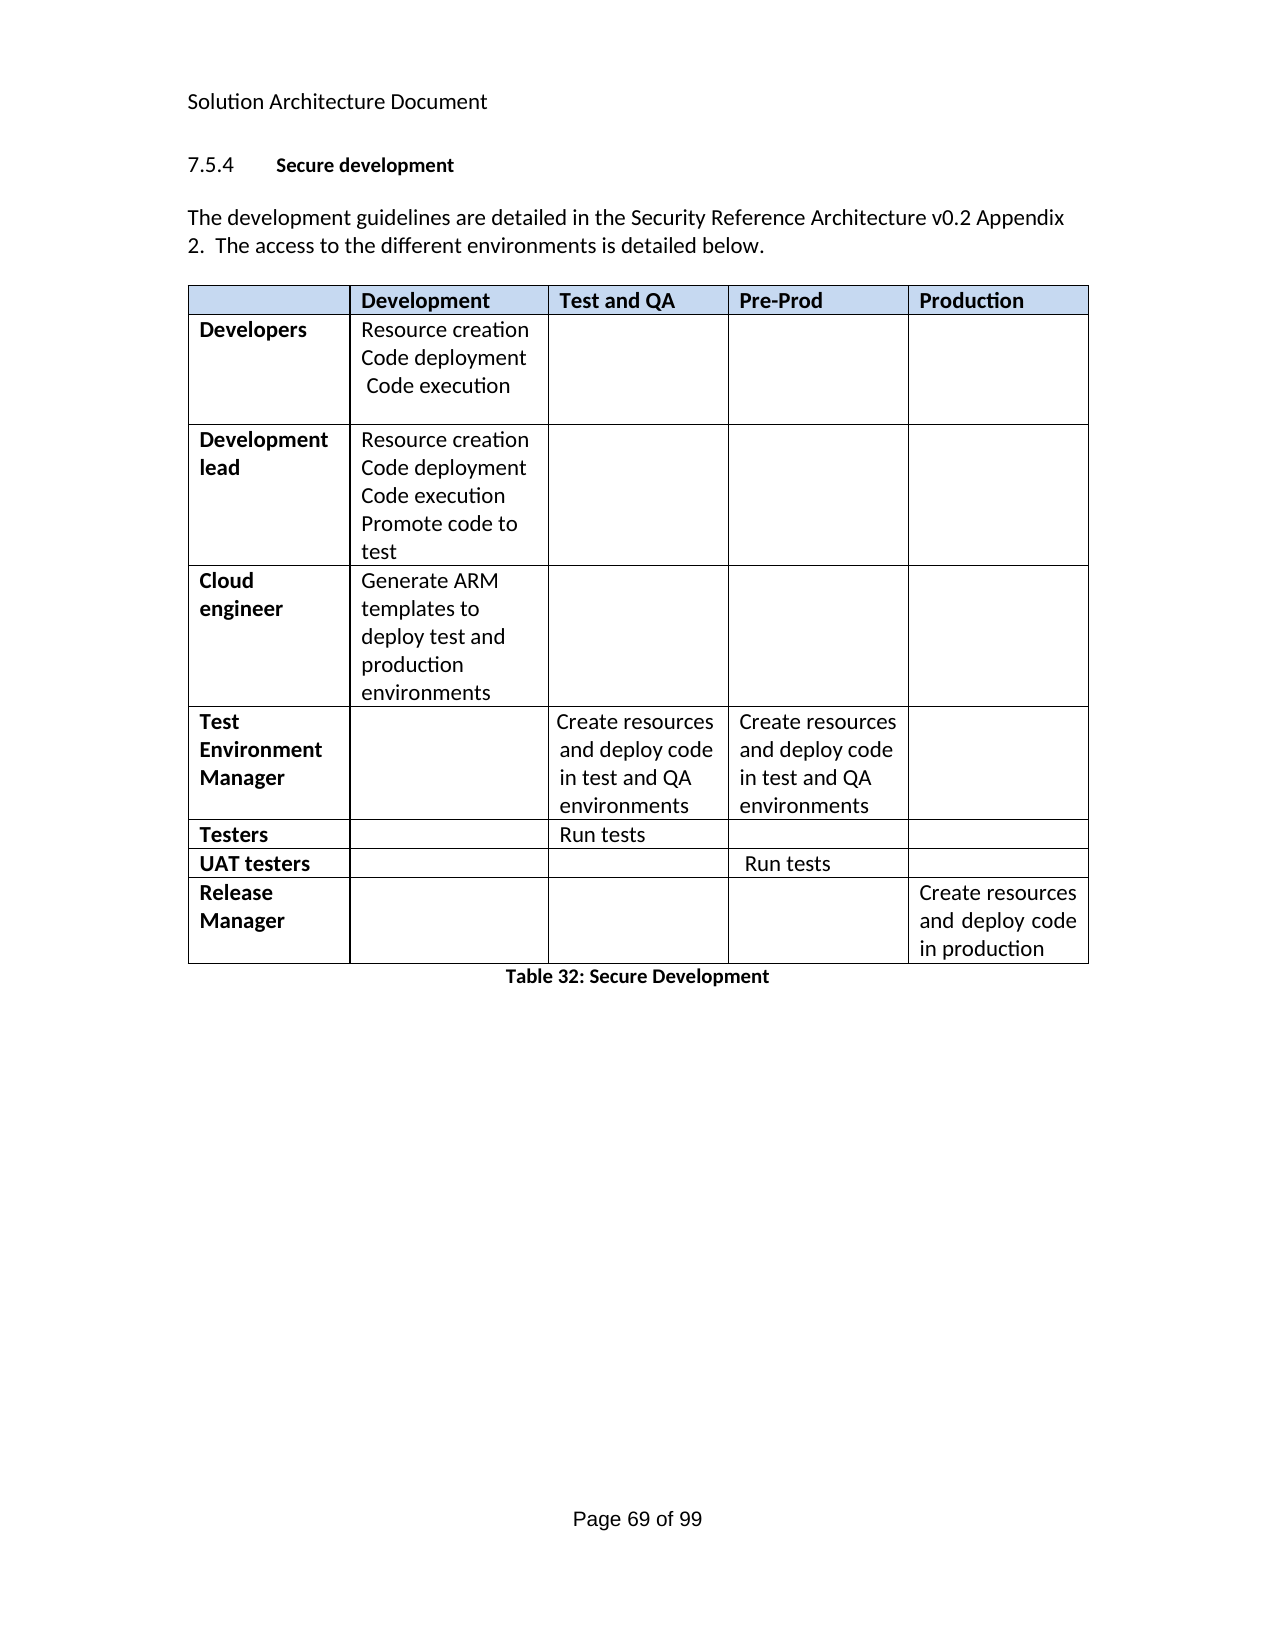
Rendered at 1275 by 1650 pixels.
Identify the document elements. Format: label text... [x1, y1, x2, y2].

table_cell [729, 878, 908, 962]
table_cell UAT testers [189, 849, 349, 877]
table_cell [549, 878, 728, 962]
table_cell [351, 820, 548, 848]
table_cell Cloud engineer [189, 566, 349, 706]
table_cell Test Environment Manager [189, 707, 349, 819]
table_cell [729, 315, 908, 424]
text Table 32: Secure Development [187, 964, 1087, 989]
table_cell [549, 849, 728, 877]
table_cell [351, 707, 548, 819]
table_cell [909, 849, 1088, 877]
table_cell Resource creation Code deployment Code execution Promote code to test [351, 425, 548, 565]
text The development guidelines are detailed in the Security Reference Architecture v0.2 Appendix 2. The access to the different environments is detailed below. [187, 203, 1087, 259]
table_cell Create resources and deploy code in test and QA environments [549, 707, 728, 819]
table_cell Create resources and deploy code in test and QA environments [729, 707, 908, 819]
table_cell Testers [189, 820, 349, 848]
table_header Test and QA [549, 286, 728, 314]
table_cell Run tests [729, 849, 908, 877]
table_cell [729, 425, 908, 565]
table_header [189, 286, 349, 314]
table_cell [909, 315, 1088, 424]
table_cell [909, 566, 1088, 706]
table_header Pre-Prod [729, 286, 908, 314]
table_cell Development lead [189, 425, 349, 565]
table_cell [549, 425, 728, 565]
table_cell [549, 315, 728, 424]
table_cell [909, 820, 1088, 848]
table_header Production [909, 286, 1088, 314]
table_cell [729, 566, 908, 706]
table_cell [909, 707, 1088, 819]
table_cell [351, 849, 548, 877]
table_cell [909, 425, 1088, 565]
table_header Development [351, 286, 548, 314]
table_cell [729, 820, 908, 848]
table_cell Run tests [549, 820, 728, 848]
table_cell Developers [189, 315, 349, 424]
table_cell Resource creation Code deployment Code execution [351, 315, 548, 424]
table_cell Create resources and deploy code in production [909, 878, 1088, 962]
table_cell [549, 566, 728, 706]
table_cell Release Manager [189, 878, 349, 962]
subtitle Secure development [187, 150, 1087, 178]
table_cell [351, 878, 548, 962]
table_cell Generate ARM templates to deploy test and production environments [351, 566, 548, 706]
